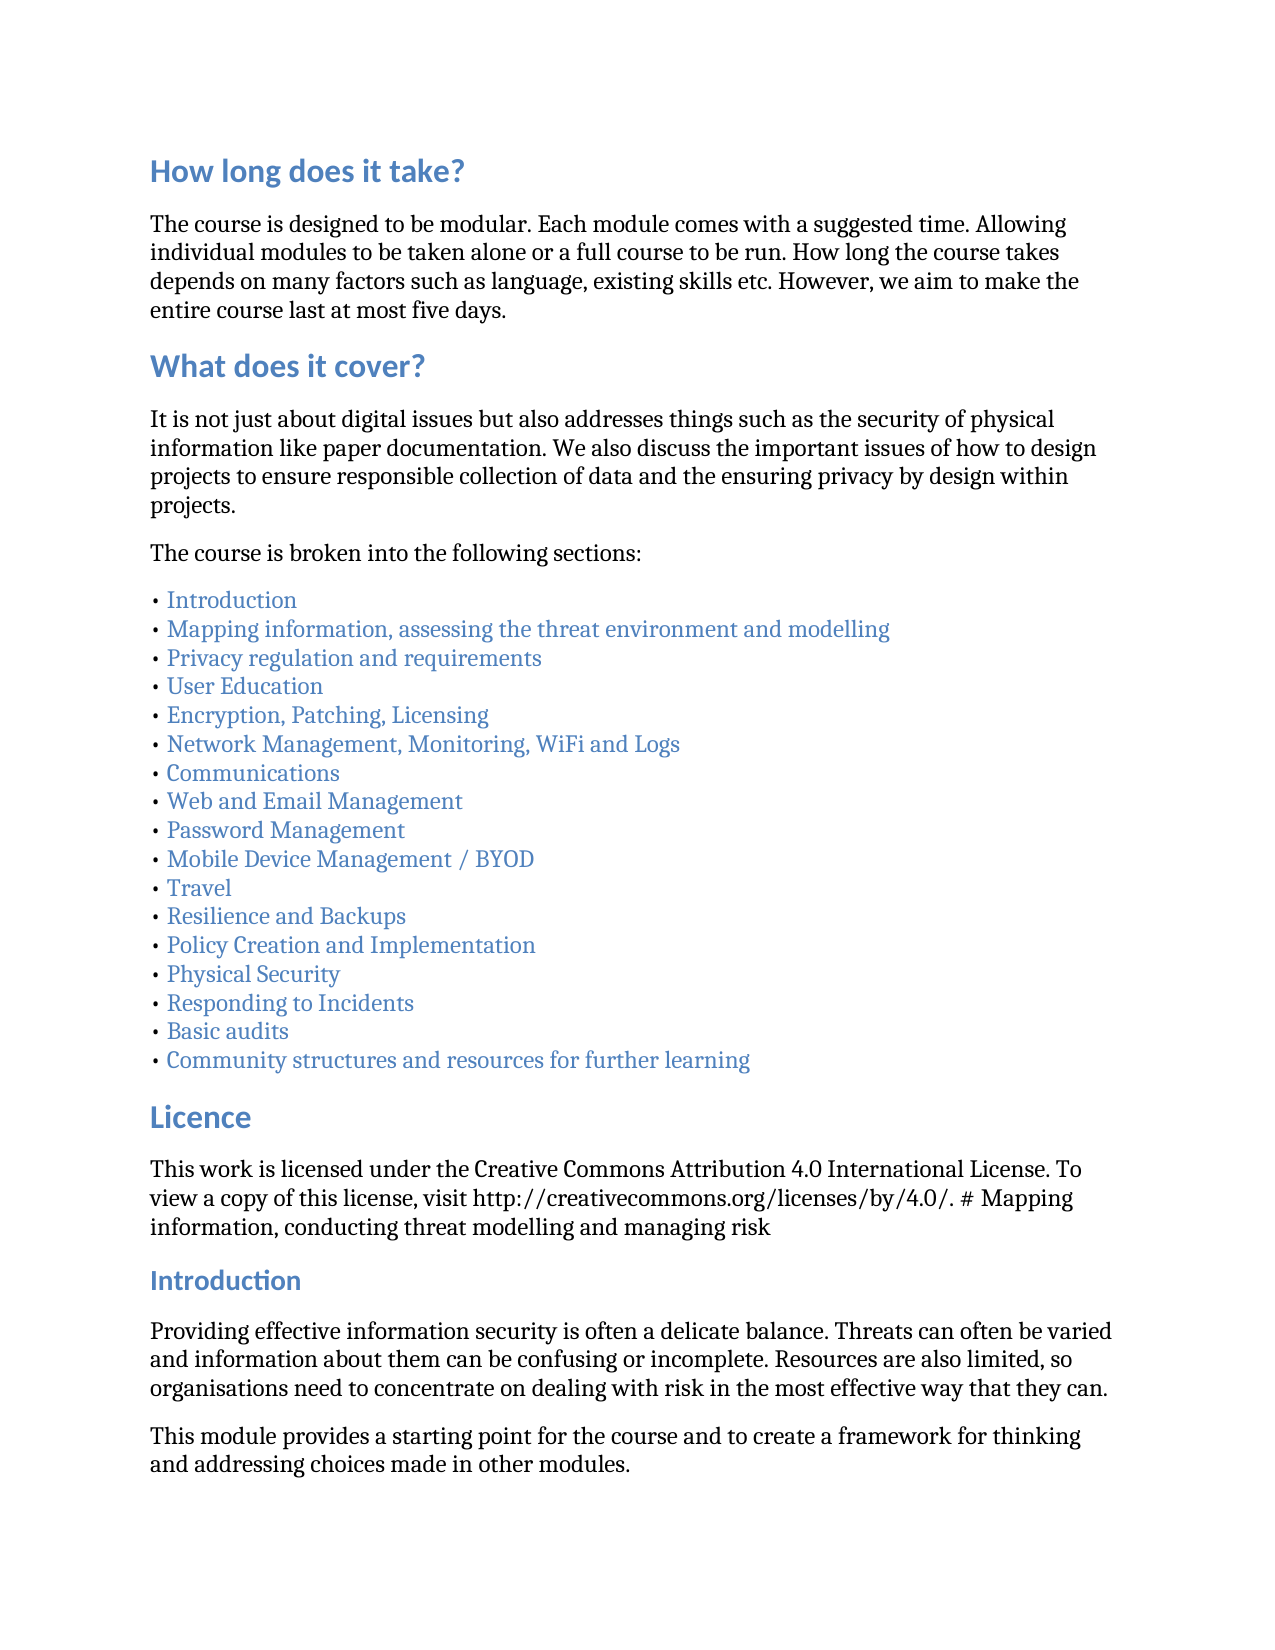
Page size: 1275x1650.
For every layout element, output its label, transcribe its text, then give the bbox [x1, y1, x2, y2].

text It is not just about digital issues but also addresses things such as the security of physical information like paper documentation. We also discuss the important issues of how to design projects to ensure responsible collection of data and the ensuring privacy by design within projects. [150, 405, 1125, 520]
subtitle How long does it take? [150, 150, 1125, 191]
subtitle What does it cover? [150, 345, 1125, 386]
text This work is licensed under the Creative Commons Attribution 4.0 International License. To view a copy of this license, visit http://creativecommons.org/licenses/by/4.0/. # Mapping information, conducting threat modelling and managing risk [150, 1155, 1125, 1241]
text The course is broken into the following sections: [150, 538, 1125, 567]
text The course is designed to be modular. Each module comes with a suggested time. Allowing individual modules to be taken alone or a full course to be run. How long the course takes depends on many factors such as language, existing skills etc. However, we aim to make the entire course last at most five days. [150, 209, 1125, 324]
subtitle Introduction [150, 1262, 1125, 1298]
subtitle Licence [150, 1096, 1125, 1136]
text • Introduction • Mapping information, assessing the threat environment and modelling • Privacy regulation and requirements • User Education • Encryption, Patching, Licensing • Network Management, Monitoring, WiFi and Logs • Communications • Web and Email Management • Password Management • Mobile Device Management / BYOD • Travel • Resilience and Backups • Policy Creation and Implementation • Physical Security • Responding to Incidents • Basic audits • Community structures and resources for further learning [150, 586, 1125, 1075]
text This module provides a starting point for the course and to create a framework for thinking and addressing choices made in other modules. [150, 1422, 1125, 1479]
text Providing effective information security is often a delicate balance. Threats can often be varied and information about them can be confusing or incomplete. Resources are also limited, so organisations need to concentrate on dealing with risk in the most effective way that they can. [150, 1317, 1125, 1403]
